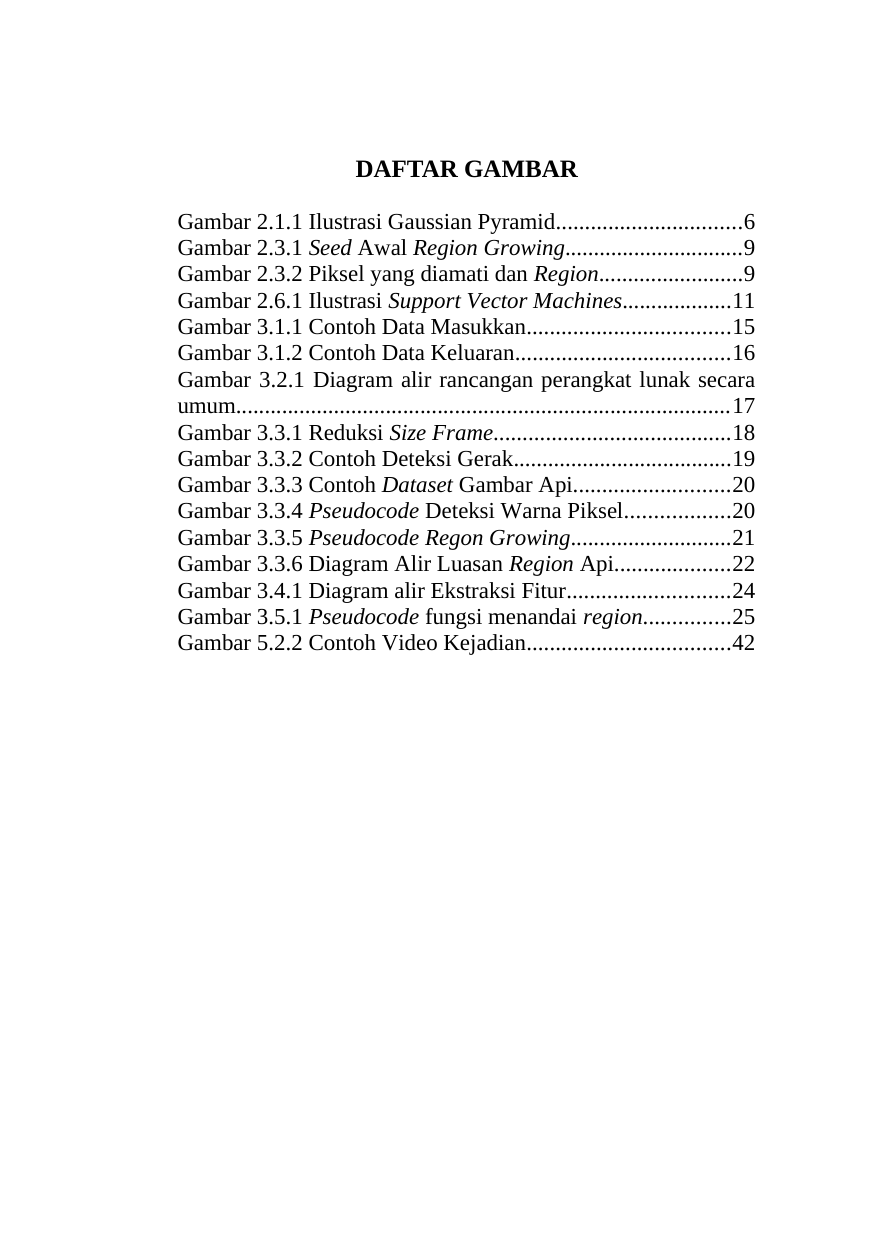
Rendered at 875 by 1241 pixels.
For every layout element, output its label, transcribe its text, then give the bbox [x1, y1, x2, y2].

text Gambar 2.6.1 Ilustrasi Support Vector Machines 11 [177, 287, 756, 313]
subtitle DAFTAR GAMBAR [177, 154, 756, 183]
text Gambar 3.3.6 Diagram Alir Luasan Region Api 22 [177, 550, 756, 577]
text Gambar 3.1.2 Contoh Data Keluaran 16 [177, 339, 756, 366]
text Gambar 3.3.3 Contoh Dataset Gambar Api 20 [177, 471, 756, 498]
text Gambar 2.1.1 Ilustrasi Gaussian Pyramid 6 [177, 208, 756, 234]
text Gambar 3.3.1 Reduksi Size Frame 18 [177, 418, 756, 445]
text Gambar 3.4.1 Diagram alir Ekstraksi Fitur 24 [177, 577, 756, 603]
text Gambar 2.3.2 Piksel yang diamati dan Region 9 [177, 260, 756, 287]
text Gambar 5.2.2 Contoh Video Kejadian 42 [177, 629, 756, 656]
text Gambar 3.3.5 Pseudocode Regon Growing 21 [177, 524, 756, 550]
text Gambar 3.3.4 Pseudocode Deteksi Warna Piksel 20 [177, 498, 756, 524]
text Gambar 3.3.2 Contoh Deteksi Gerak 19 [177, 445, 756, 471]
text Gambar 3.5.1 Pseudocode fungsi menandai region 25 [177, 603, 756, 629]
text Gambar 3.1.1 Contoh Data Masukkan 15 [177, 313, 756, 339]
text Gambar 2.3.1 Seed Awal Region Growing 9 [177, 234, 756, 260]
text Gambar 3.2.1 Diagram alir rancangan perangkat lunak secara umum 17 [177, 366, 756, 418]
